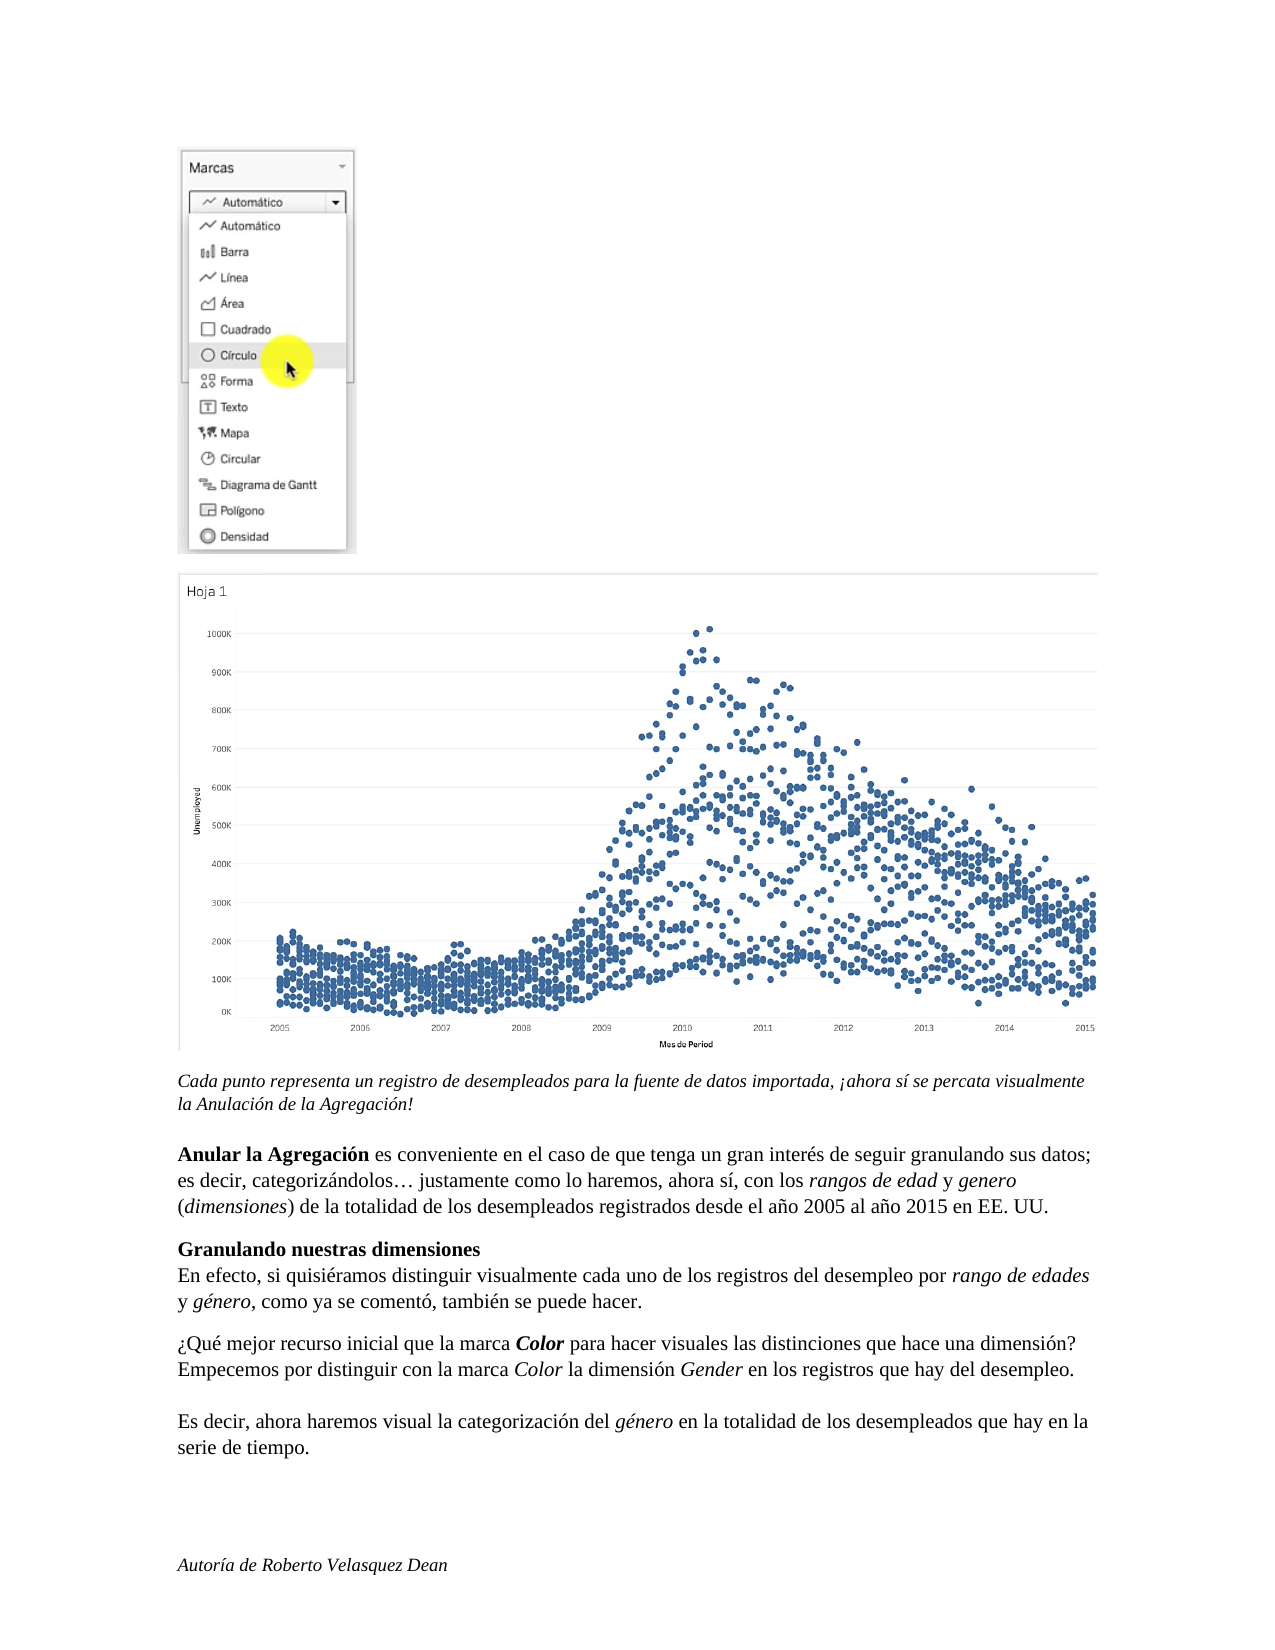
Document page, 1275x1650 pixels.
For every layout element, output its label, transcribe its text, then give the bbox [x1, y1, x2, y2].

picture [177, 147, 357, 554]
text En efecto, si quisiéramos distinguir visualmente cada uno de los registros del desempleo por rango de edades y género, como ya se comentó, también se puede hacer. [177, 1263, 1098, 1313]
text Cada punto representa un registro de desempleados para la fuente de datos importada, ¡ahora sí se percata visualmente la Anulación de la Agregación! Anular la Agregación es conveniente en el caso de que tenga un gran interés de seguir granulando sus datos; es decir, categorizándolos… justamente como lo haremos, ahora sí, con los rangos de edad y genero (dimensiones) de la totalidad de los desempleados registrados desde el año 2005 al año 2015 en EE. UU. [177, 1070, 1098, 1218]
text ¿Qué mejor recurso inicial que la marca Color para hacer visuales las distinciones que hace una dimensión? Empecemos por distinguir con la marca Color la dimensión Gender en los registros que hay del desempleo. Es decir, ahora haremos visual la categorización del género en la totalidad de los desempleados que hay en la serie de tiempo. [177, 1331, 1098, 1459]
picture [177, 572, 1098, 1051]
subtitle Granulando nuestras dimensiones [177, 1237, 1098, 1261]
